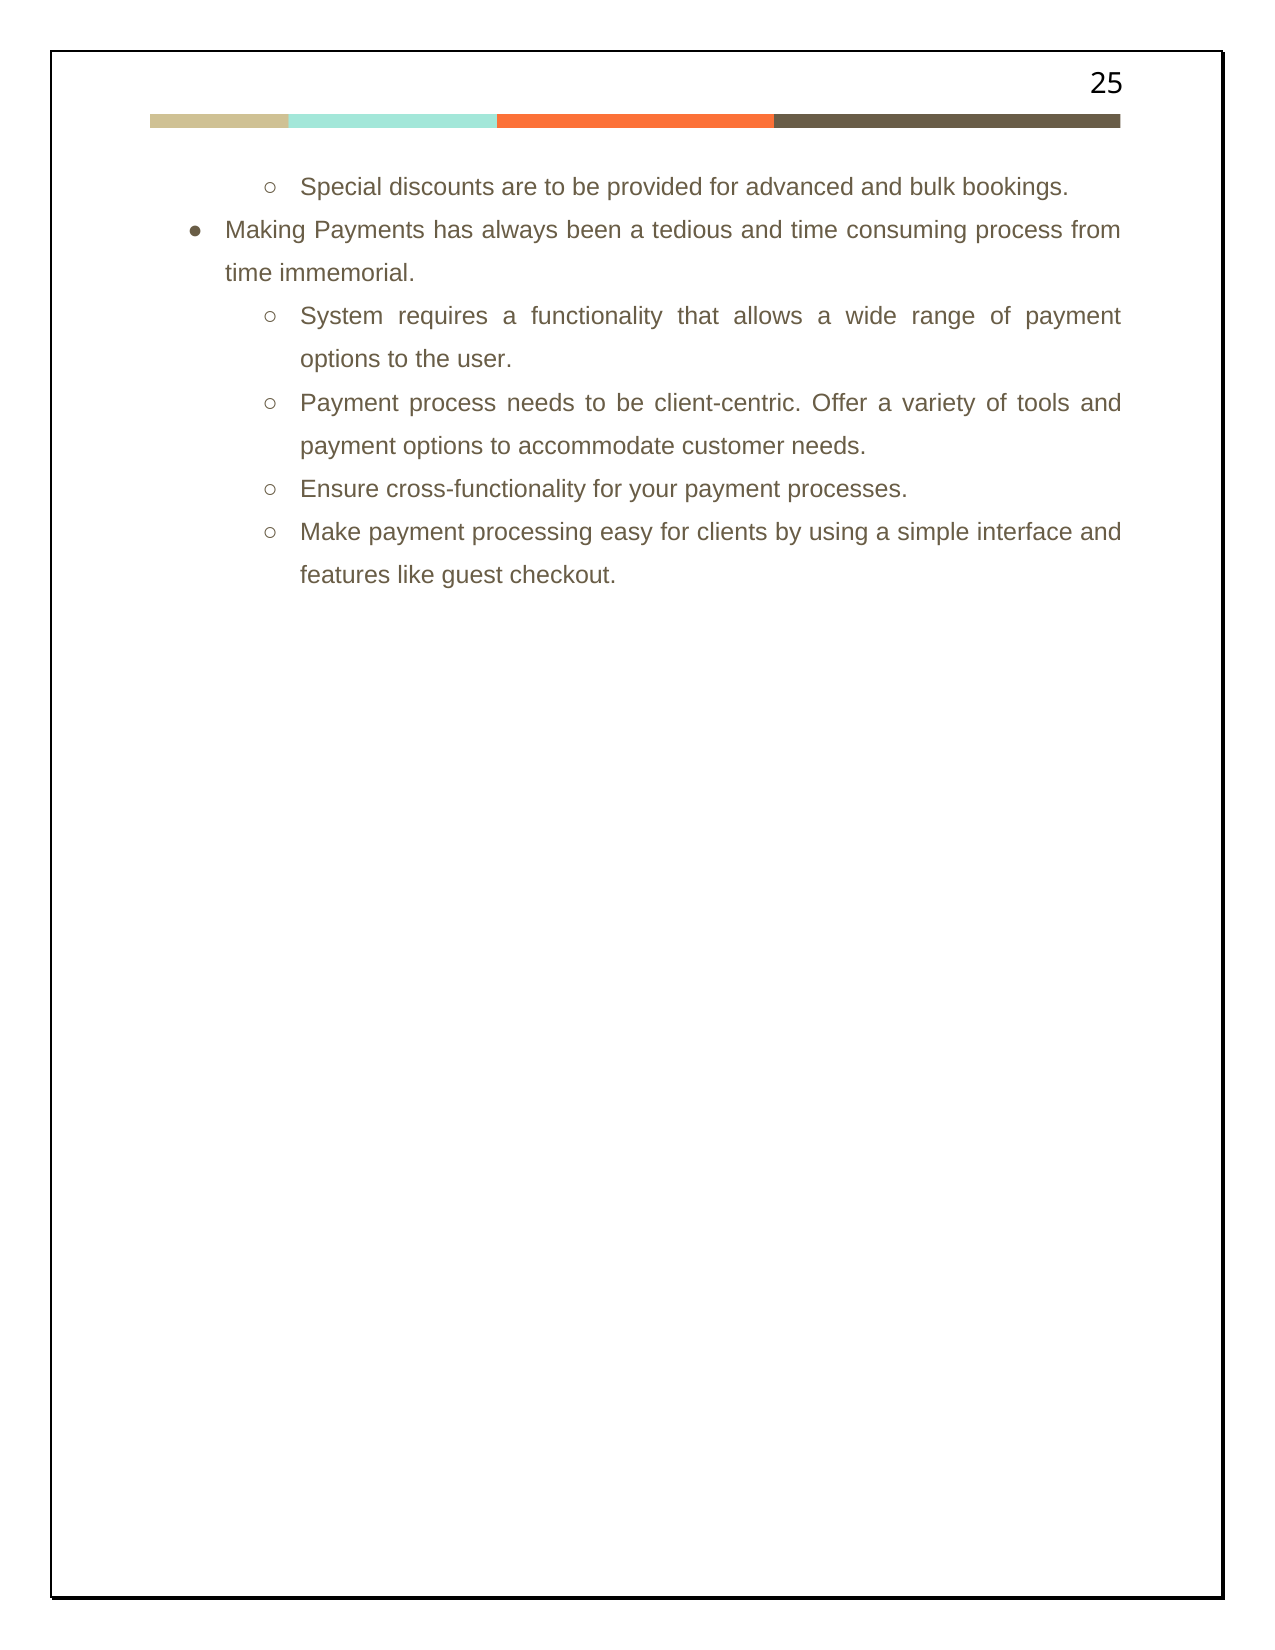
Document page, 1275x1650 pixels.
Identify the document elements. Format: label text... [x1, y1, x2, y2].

list System requires a functionality that allows a wide range of payment options to the user. [262, 301, 1123, 373]
list Special discounts are to be provided for advanced and bulk bookings. [262, 172, 1123, 201]
list Payment process needs to be client-centric. Offer a variety of tools and payment options to accommodate customer needs. [262, 388, 1123, 459]
list Make payment processing easy for clients by using a simple interface and features like guest checkout. [262, 517, 1123, 589]
list Making Payments has always been a tedious and time consuming process from time immemorial. [187, 215, 1123, 287]
picture [150, 114, 1121, 128]
list Ensure cross-functionality for your payment processes. [262, 474, 1123, 503]
